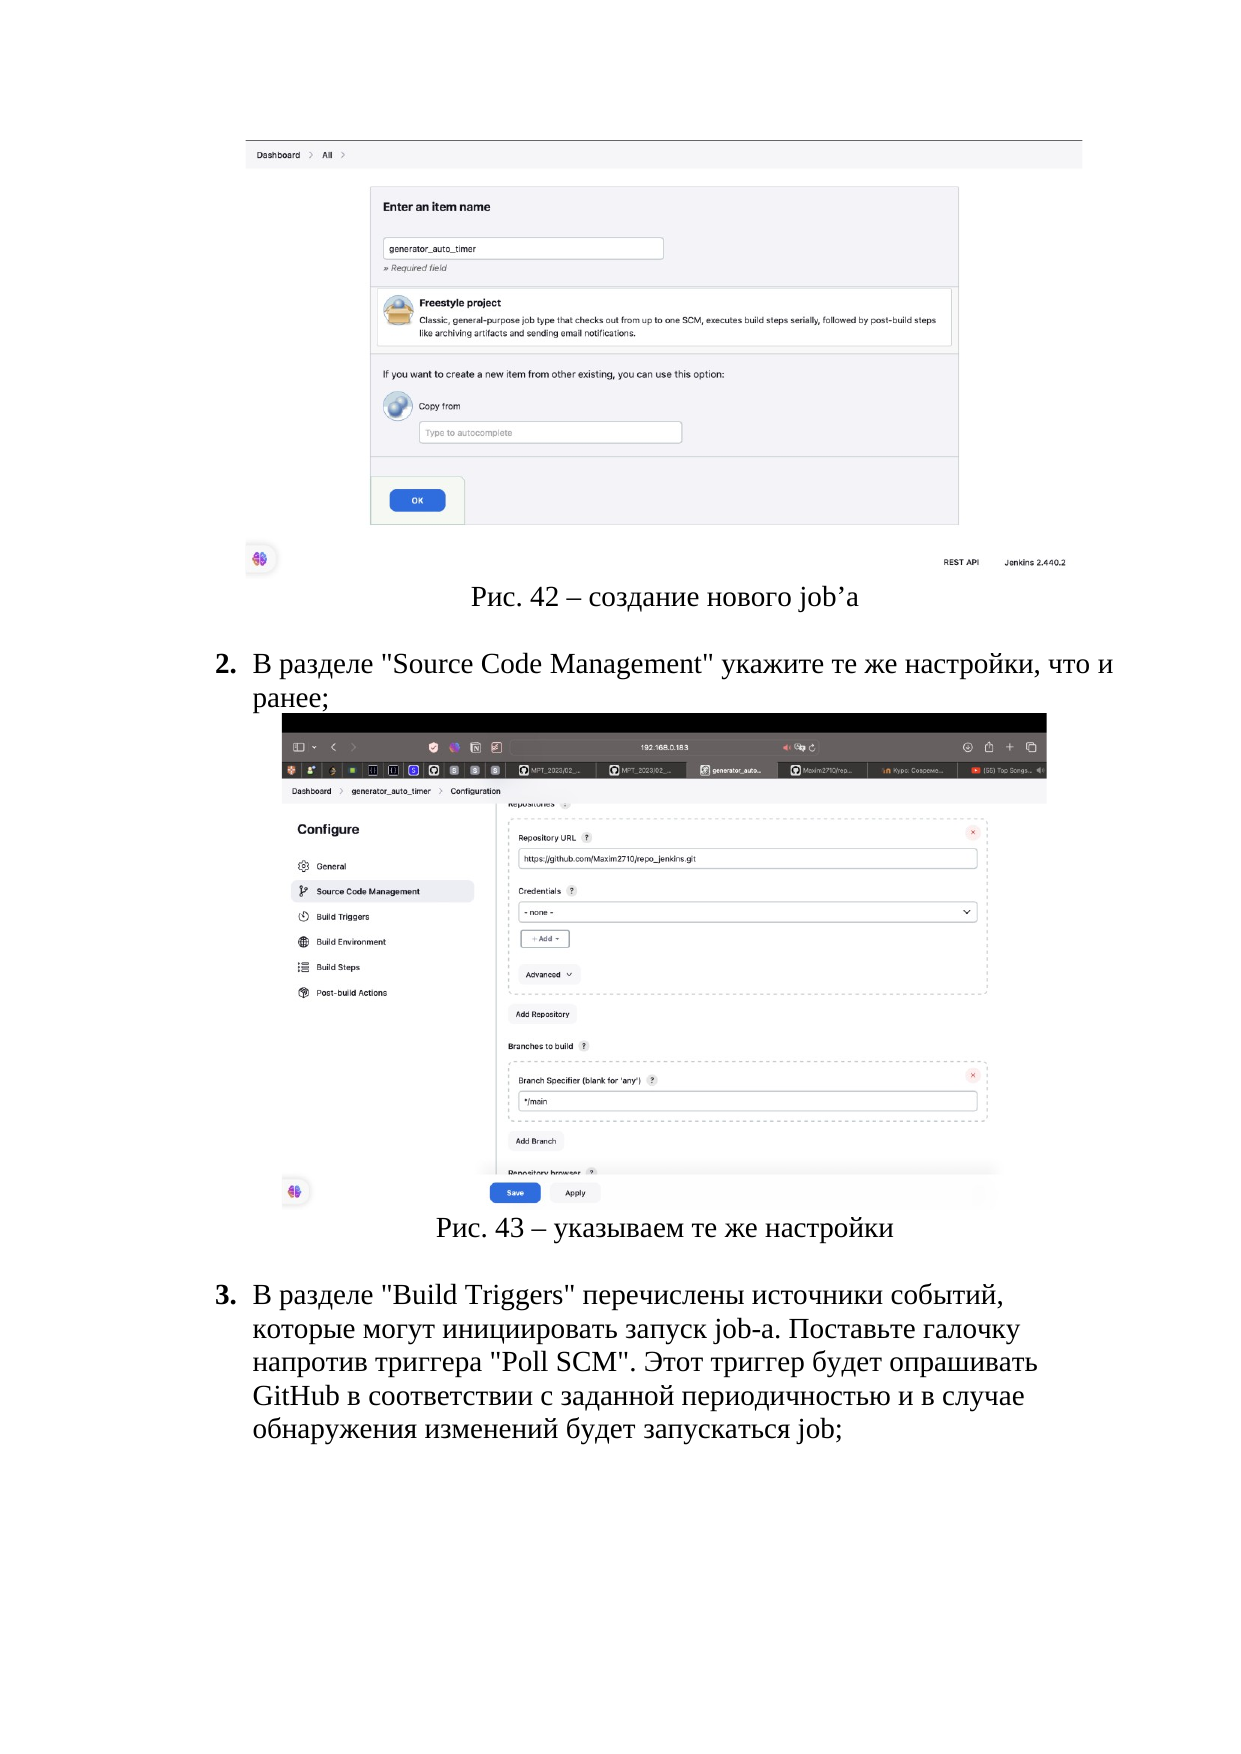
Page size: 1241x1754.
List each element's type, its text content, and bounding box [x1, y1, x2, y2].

list В разделе "Build Triggers" перечислены источники событий, которые могут инициировать запуск job-a. Поставьте галочку напротив триггера "Poll SCM". Этот триггер будет опрашивать GitHub в соответствии с заданной периодичностью и в случае обнаружения изменений будет запускаться job; [215, 1277, 1101, 1445]
text Рис. 42 – создание нового job’a [256, 579, 1073, 613]
text Рис. 43 – указываем те же настройки [206, 1210, 1123, 1244]
list В разделе "Source Code Management" укажите те же настройки, что и ранее; [215, 646, 1149, 713]
picture [245, 140, 1083, 579]
picture [281, 713, 1047, 1210]
